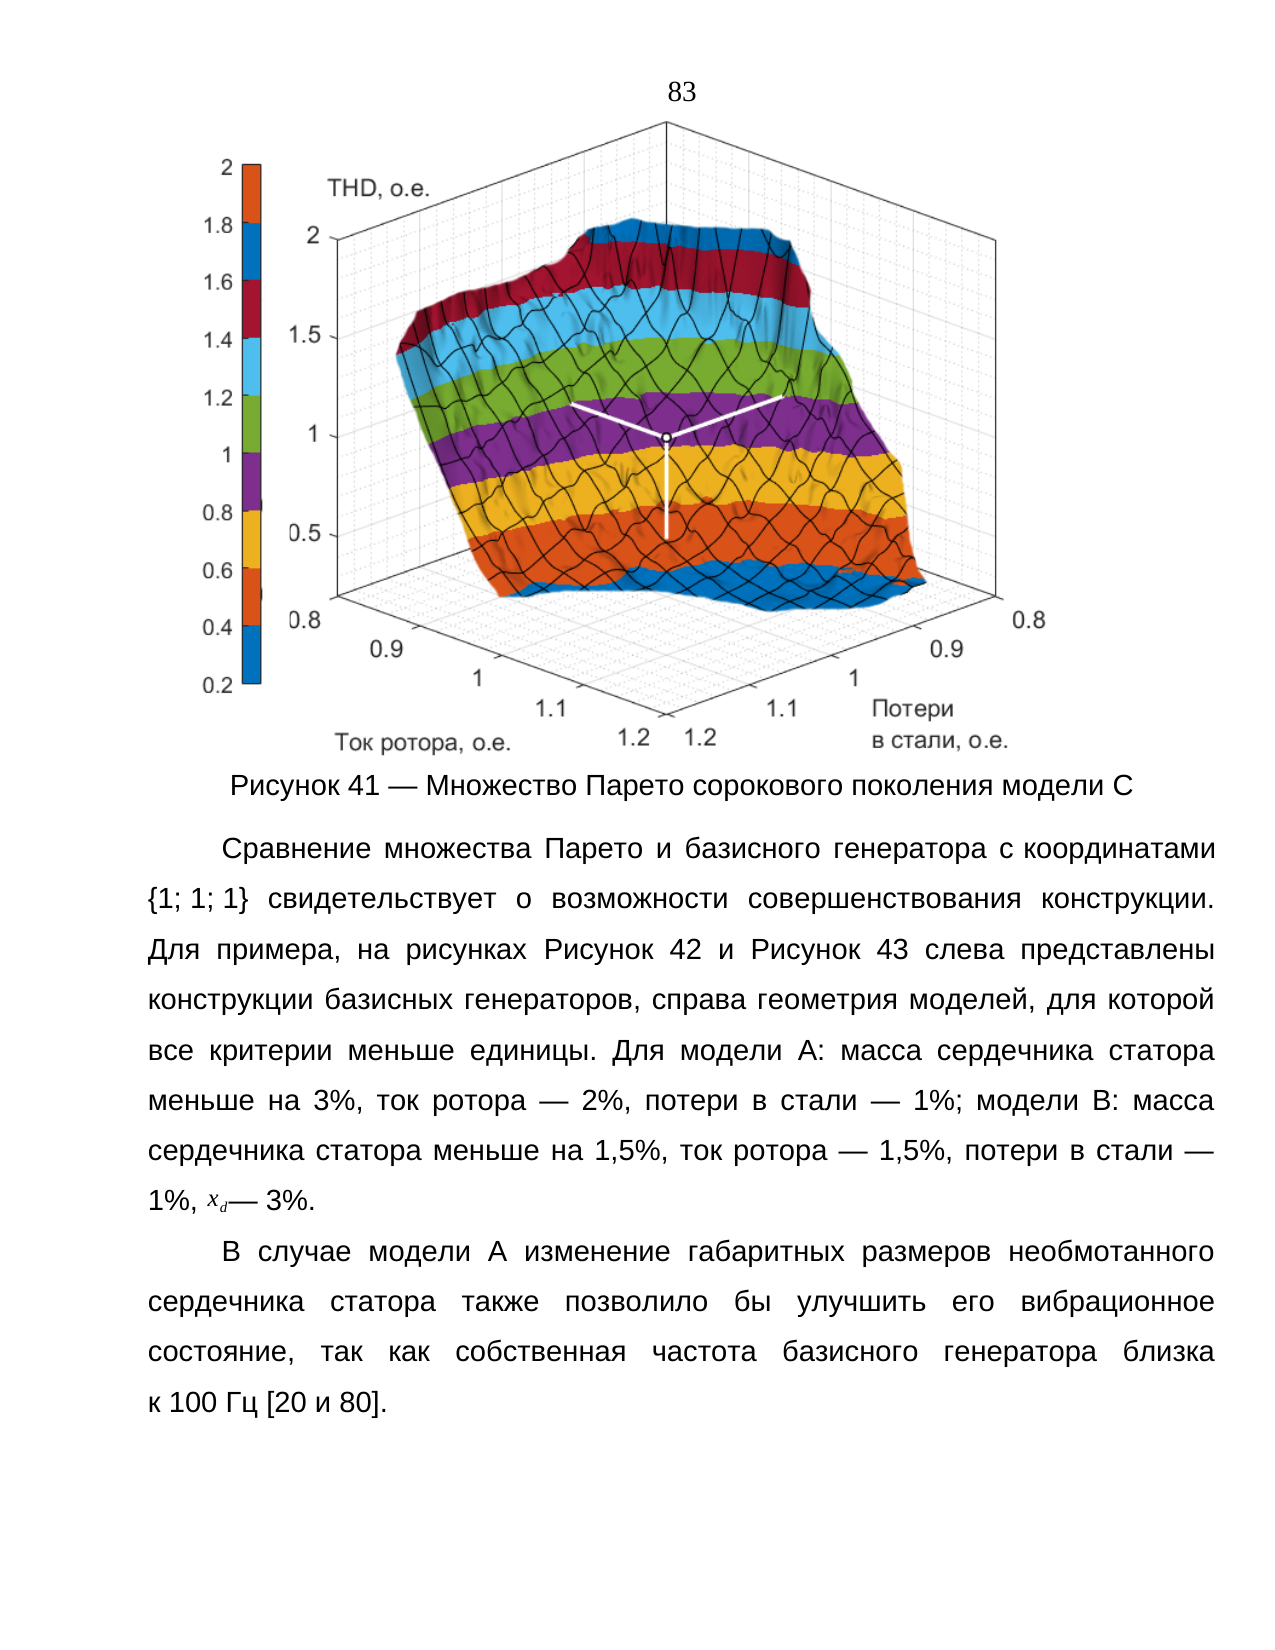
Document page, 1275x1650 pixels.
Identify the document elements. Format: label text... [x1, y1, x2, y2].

picture [289, 118, 1075, 756]
text Сравнение множества Парето и базисного генератора с координатами {1; 1; 1} свидетельствует о возможности совершенствования конструкции. Для примера, на рисунках 42 и 43 слева представлены конструкции базисных генераторов, справа геометрия моделей, для которой все критерии меньше единицы. Для модели А: масса сердечника статора меньше на 3%, ток ротора — 2%, потери в стали — 1%; модели В: масса сердечника статора меньше на 1,5%, ток ротора — 1,5%, потери в стали — 1%, — 3%. [148, 831, 1216, 1217]
picture [200, 83, 263, 733]
text Рисунок 41 — Множество Парето сорокового поколения модели C [148, 768, 1216, 802]
text В случае модели А изменение габаритных размеров необмотанного сердечника статора также позволило бы улучшить его вибрационное состояние, так как собственная частота базисного генератора близка к 100 Гц [20 и 80]. [148, 1234, 1216, 1418]
